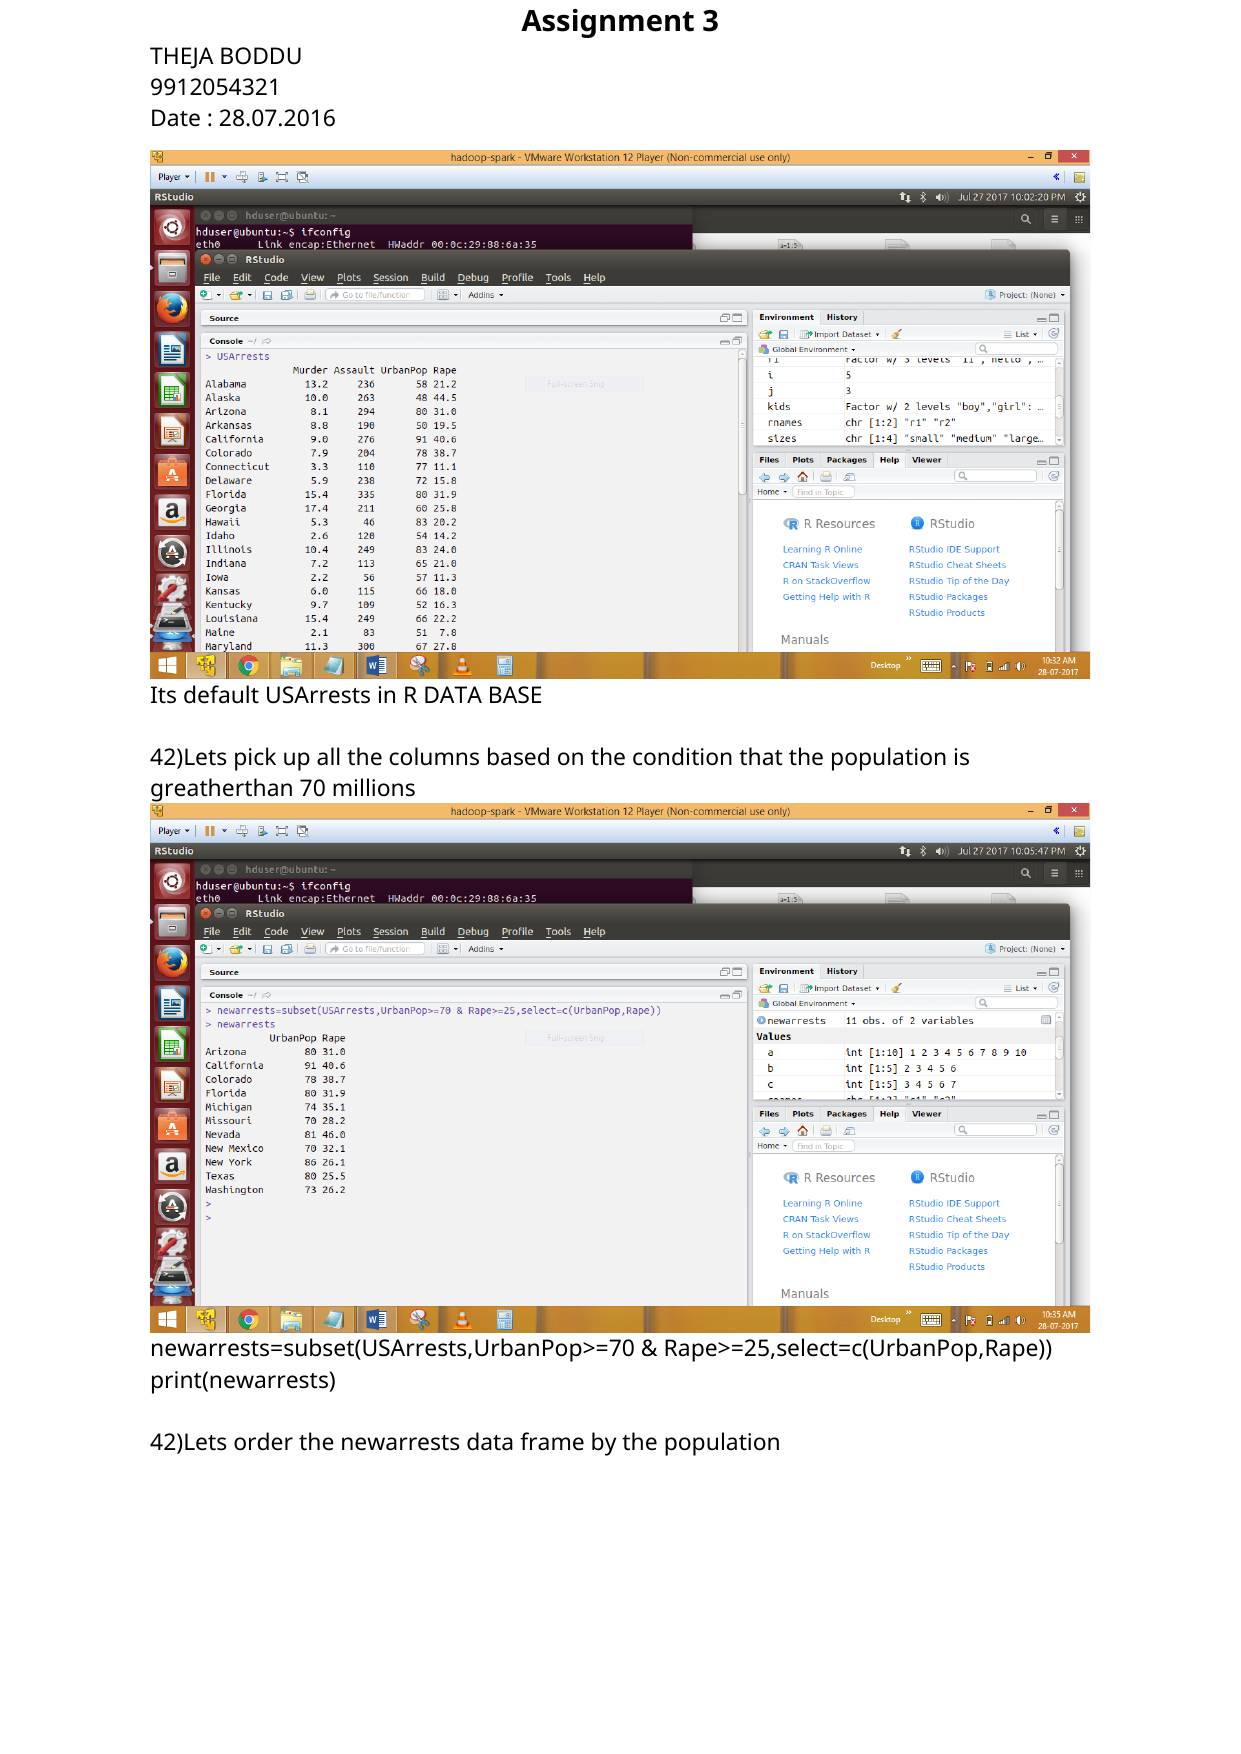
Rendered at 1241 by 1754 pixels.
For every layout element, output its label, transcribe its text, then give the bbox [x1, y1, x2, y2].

text Its default USArrests in R DATA BASE [150, 679, 1090, 710]
text 42)Lets pick up all the columns based on the condition that the population is greatherthan 70 millions [150, 741, 1090, 803]
text newarrests=subset(USArrests,UrbanPop>=70 & Rape>=25,select=c(UrbanPop,Rape)) [150, 1333, 1090, 1363]
picture [150, 803, 1091, 1333]
text 42)Lets order the newarrests data frame by the population [150, 1426, 1090, 1457]
picture [150, 150, 1091, 679]
text print(newarrests) [150, 1363, 1090, 1395]
